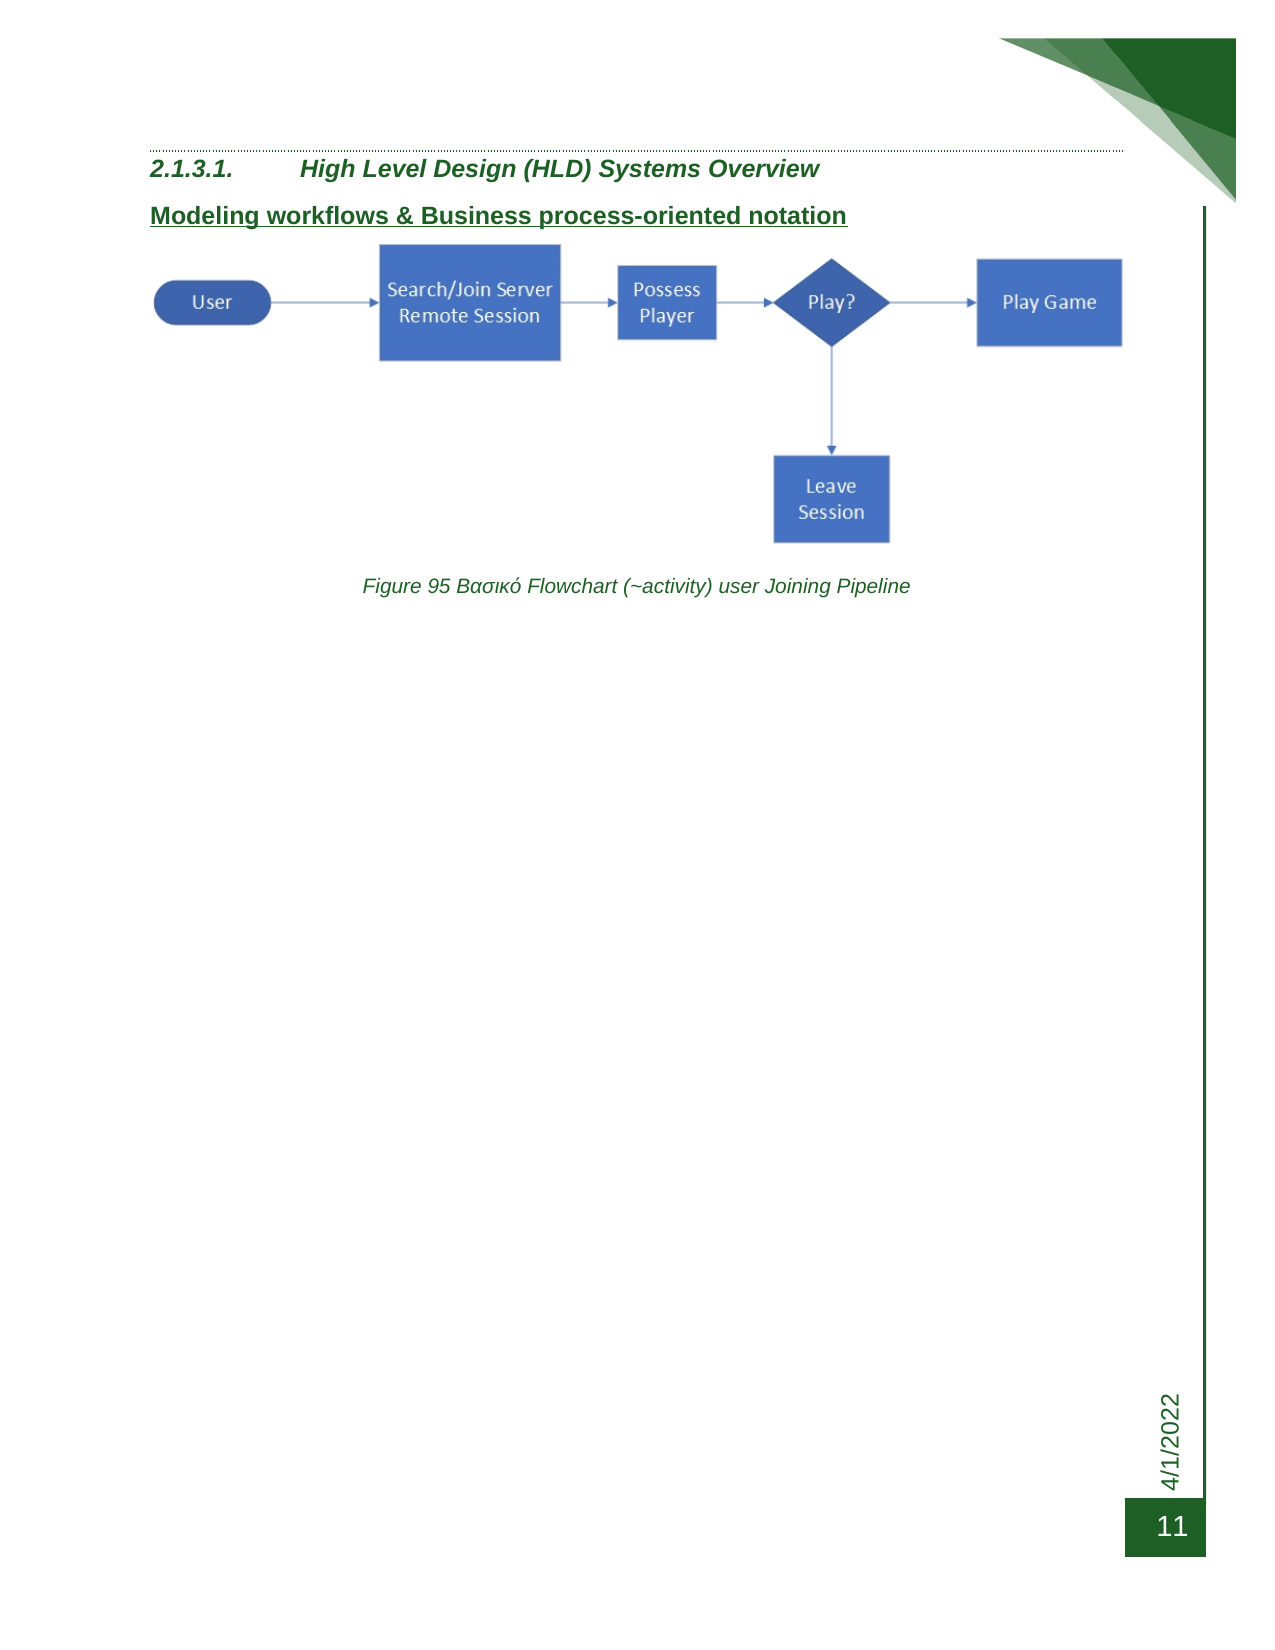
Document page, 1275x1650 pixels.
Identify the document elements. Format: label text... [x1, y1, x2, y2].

picture [150, 244, 1125, 544]
subtitle High Level Design (HLD) Systems Overview [150, 150, 1125, 182]
text Figure 96 Βασικό Flowchart (~activity) user Joining Pipeline [150, 574, 1125, 598]
picture [997, 38, 1236, 204]
subtitle Modeling workflows & Business process-oriented notation [150, 201, 1125, 230]
